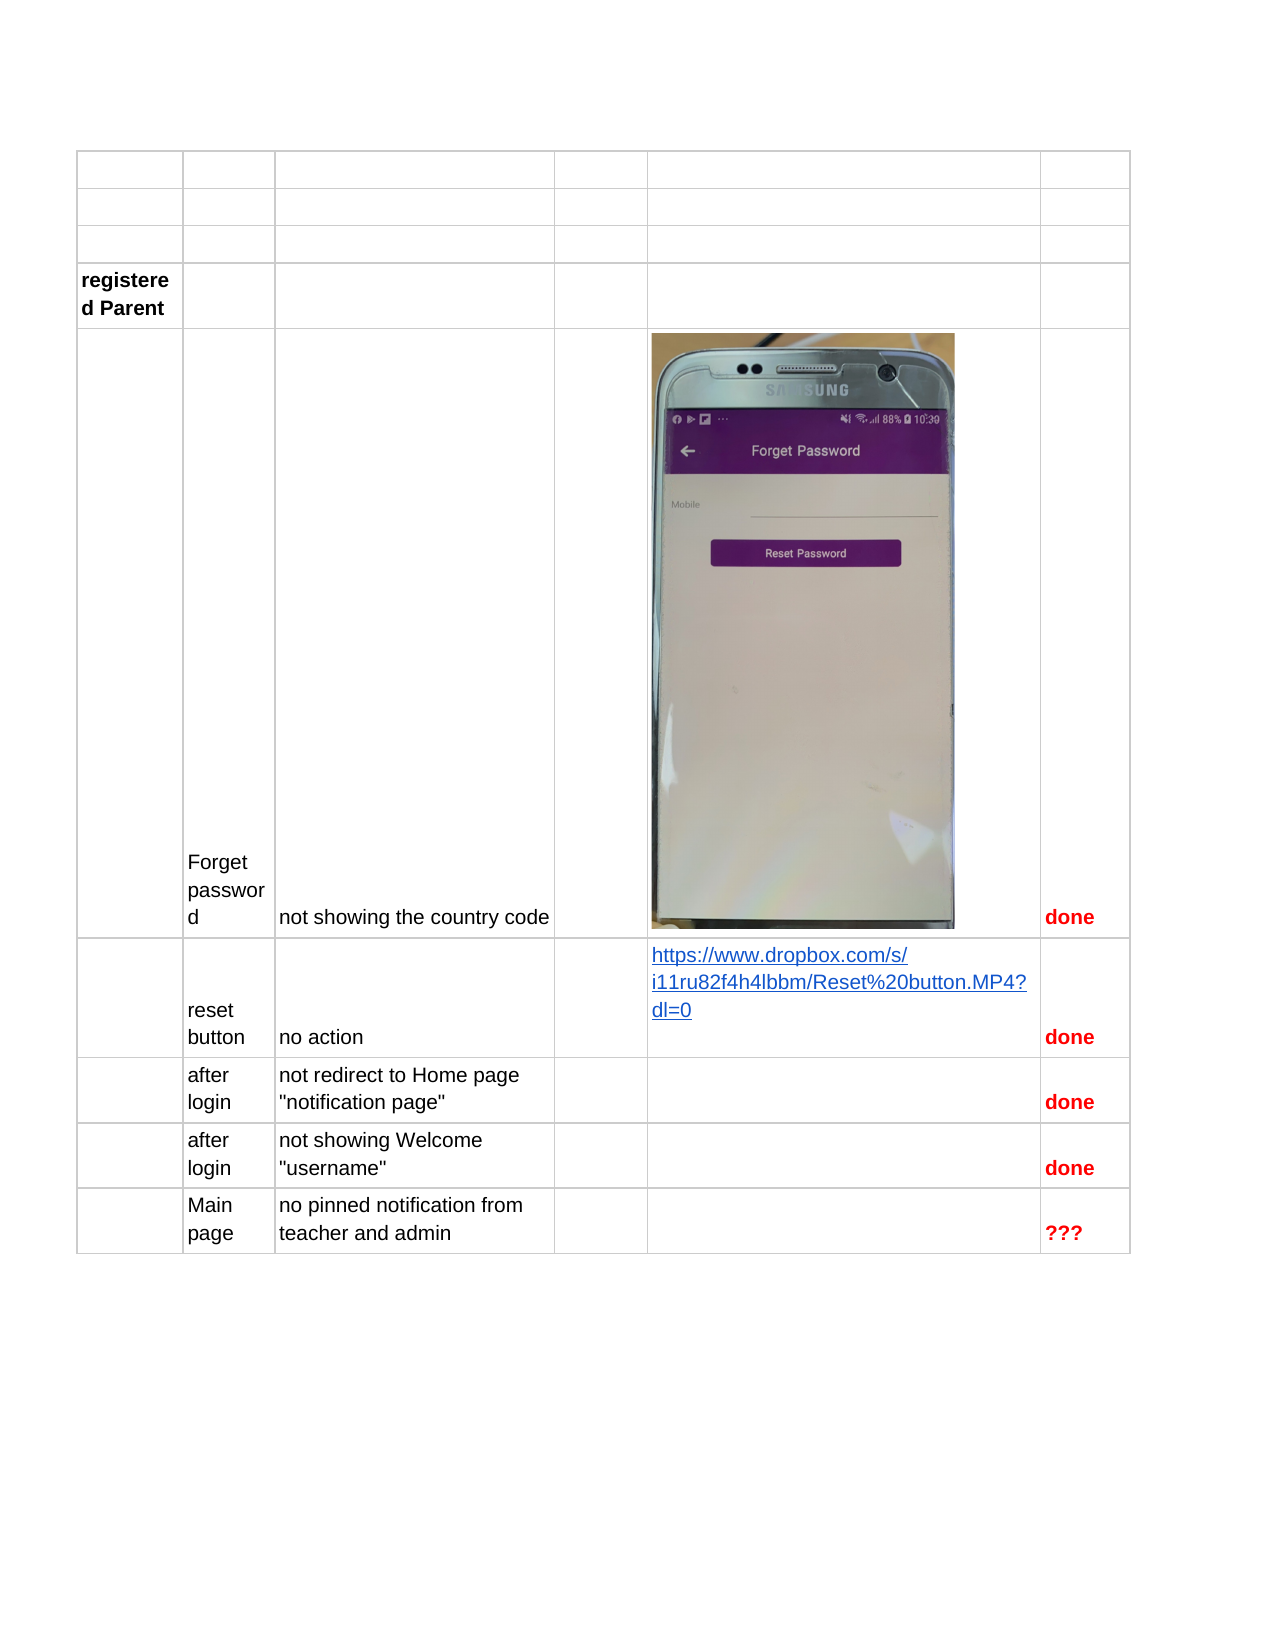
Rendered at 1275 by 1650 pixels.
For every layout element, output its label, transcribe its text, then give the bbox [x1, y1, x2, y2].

table_cell Forget password [184, 329, 274, 937]
table_cell [1041, 264, 1129, 327]
table_cell [78, 152, 182, 187]
table_cell after login [184, 1124, 274, 1187]
table_cell not showing Welcome "username" [276, 1124, 554, 1187]
table_cell Main page [184, 1189, 274, 1252]
table_cell registered Parent [78, 264, 182, 327]
table_cell [648, 152, 1040, 187]
table_cell [555, 1124, 647, 1187]
table_cell [555, 939, 647, 1057]
table_cell [184, 226, 274, 262]
table_cell [648, 329, 1040, 937]
table_cell [555, 152, 647, 187]
table_cell [1041, 152, 1129, 187]
table_cell [555, 1189, 647, 1252]
table_cell after login [184, 1058, 274, 1122]
table_cell not showing the country code [276, 329, 554, 937]
table_cell no action [276, 939, 554, 1057]
table_cell ??? [1041, 1189, 1129, 1252]
table_cell [78, 329, 182, 937]
table_cell done [1041, 1124, 1129, 1187]
picture [651, 333, 955, 929]
table_cell [555, 329, 647, 937]
table_cell reset button [184, 939, 274, 1057]
table_cell no pinned notification from teacher and admin [276, 1189, 554, 1252]
table_cell [555, 226, 647, 262]
table_cell [184, 264, 274, 327]
table_cell [78, 1124, 182, 1187]
table_cell [276, 189, 554, 225]
table_cell [648, 1189, 1040, 1252]
table_cell [555, 1058, 647, 1122]
table_cell [1041, 189, 1129, 225]
table_cell [648, 189, 1040, 225]
table_cell [78, 1058, 182, 1122]
table_cell https://www.dropbox.com/s/i11ru82f4h4lbbm/Reset%20button.MP4?dl=0 [648, 939, 1040, 1057]
table_cell [648, 264, 1040, 327]
table_cell [276, 226, 554, 262]
table_cell [184, 189, 274, 225]
table_cell [276, 152, 554, 187]
table_cell done [1041, 939, 1129, 1057]
table_cell not redirect to Home page "notification page" [276, 1058, 554, 1122]
table_cell [78, 1189, 182, 1252]
table_cell done [1041, 329, 1129, 937]
table_cell [78, 226, 182, 262]
table_cell [78, 939, 182, 1057]
table_cell [184, 152, 274, 187]
table_cell [555, 264, 647, 327]
table_cell [648, 226, 1040, 262]
table_cell [555, 189, 647, 225]
table_cell [78, 189, 182, 225]
table_cell [648, 1058, 1040, 1122]
table_cell [1041, 226, 1129, 262]
table_cell done [1041, 1058, 1129, 1122]
table_cell [276, 264, 554, 327]
table_cell [648, 1124, 1040, 1187]
